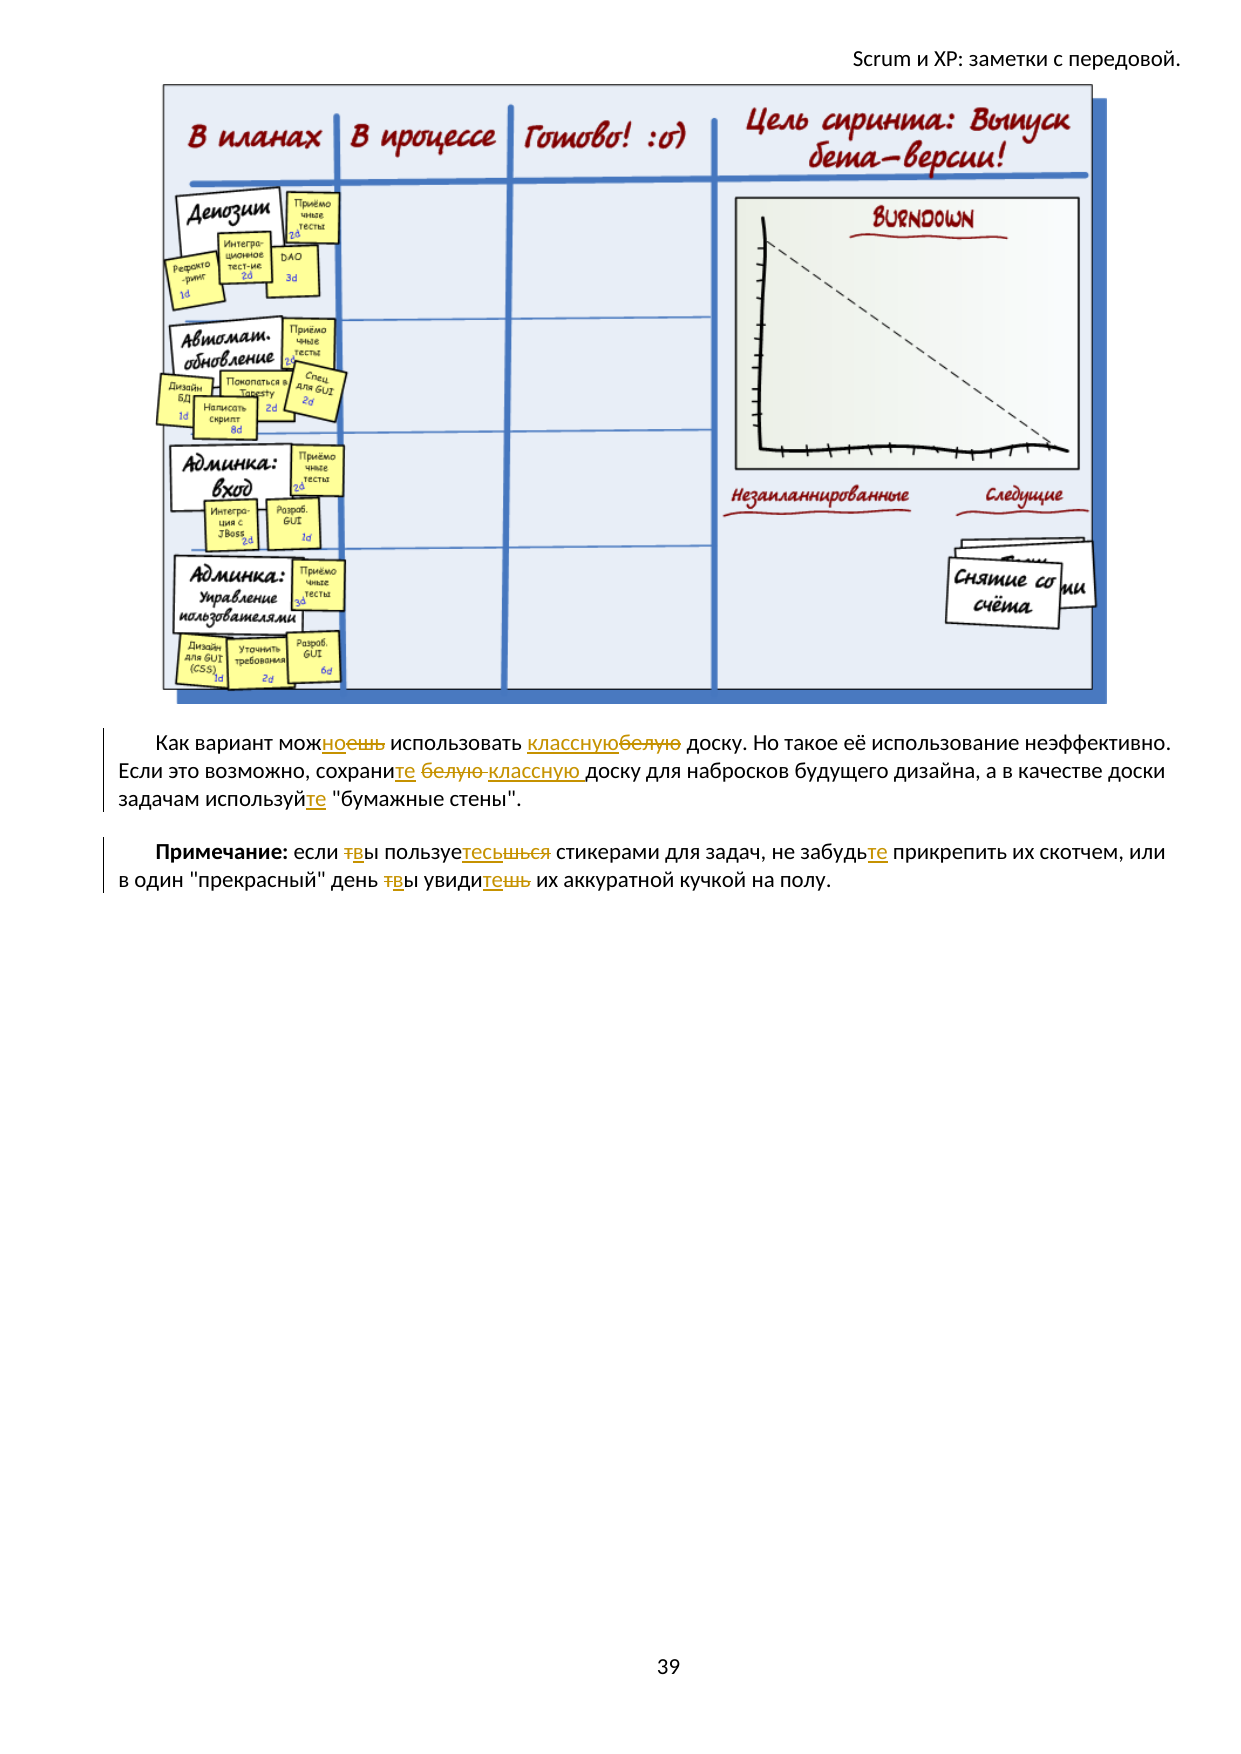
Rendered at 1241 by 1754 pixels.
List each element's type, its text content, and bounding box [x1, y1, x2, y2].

text Как вариант мож использовать доску. Но такое её использование неэффективно. Если это возможно, сохрани доску для набросков будущего дизайна, а в качестве доски задачам используй "бумажные стены". [118, 728, 1181, 812]
picture [155, 84, 1107, 704]
text Примечание: если ы пользуе стикерами для задач, не забудь прикрепить их скотчем, или в один "прекрасный" день ы увиди их аккуратной кучкой на полу. [118, 837, 1181, 893]
